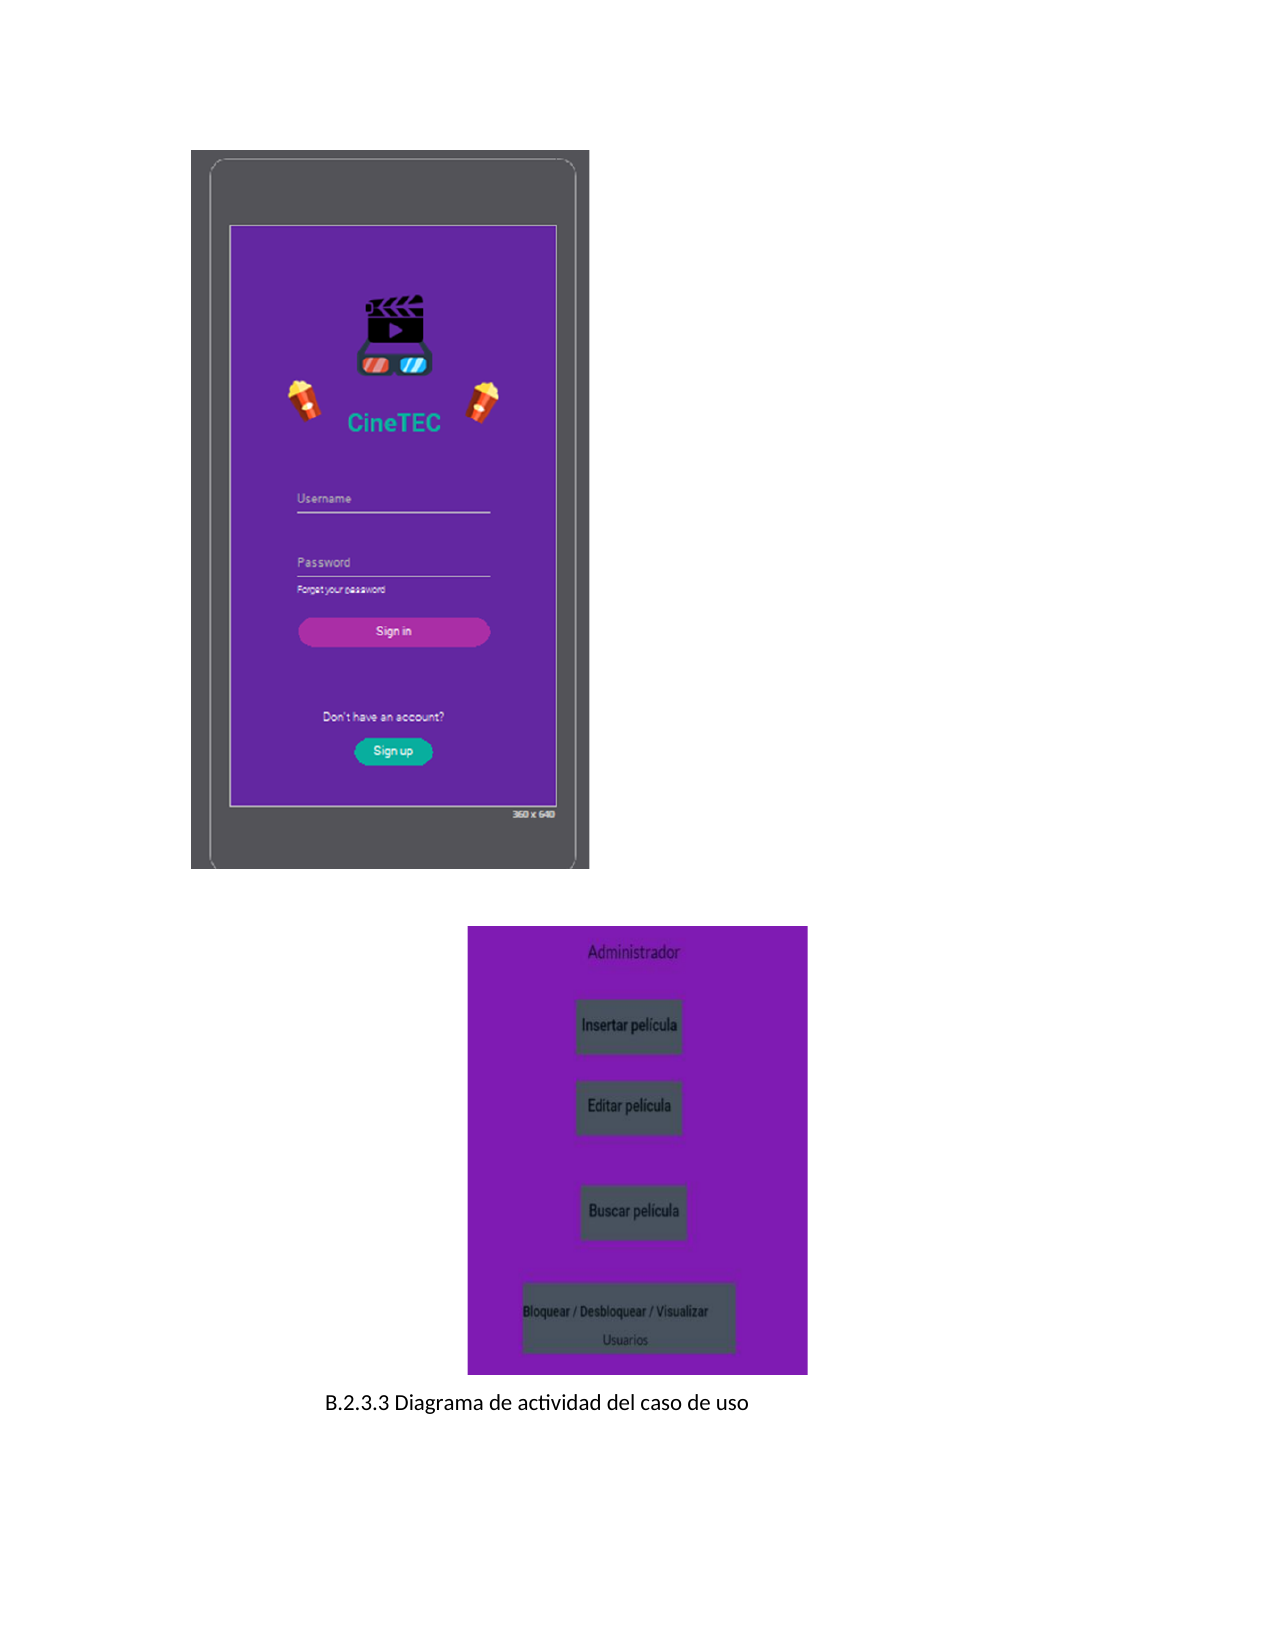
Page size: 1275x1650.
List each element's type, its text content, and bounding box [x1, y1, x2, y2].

picture [191, 150, 590, 869]
text B.2.3.3 Diagrama de actividad del caso de uso [177, 1388, 1098, 1416]
picture [467, 926, 808, 1375]
